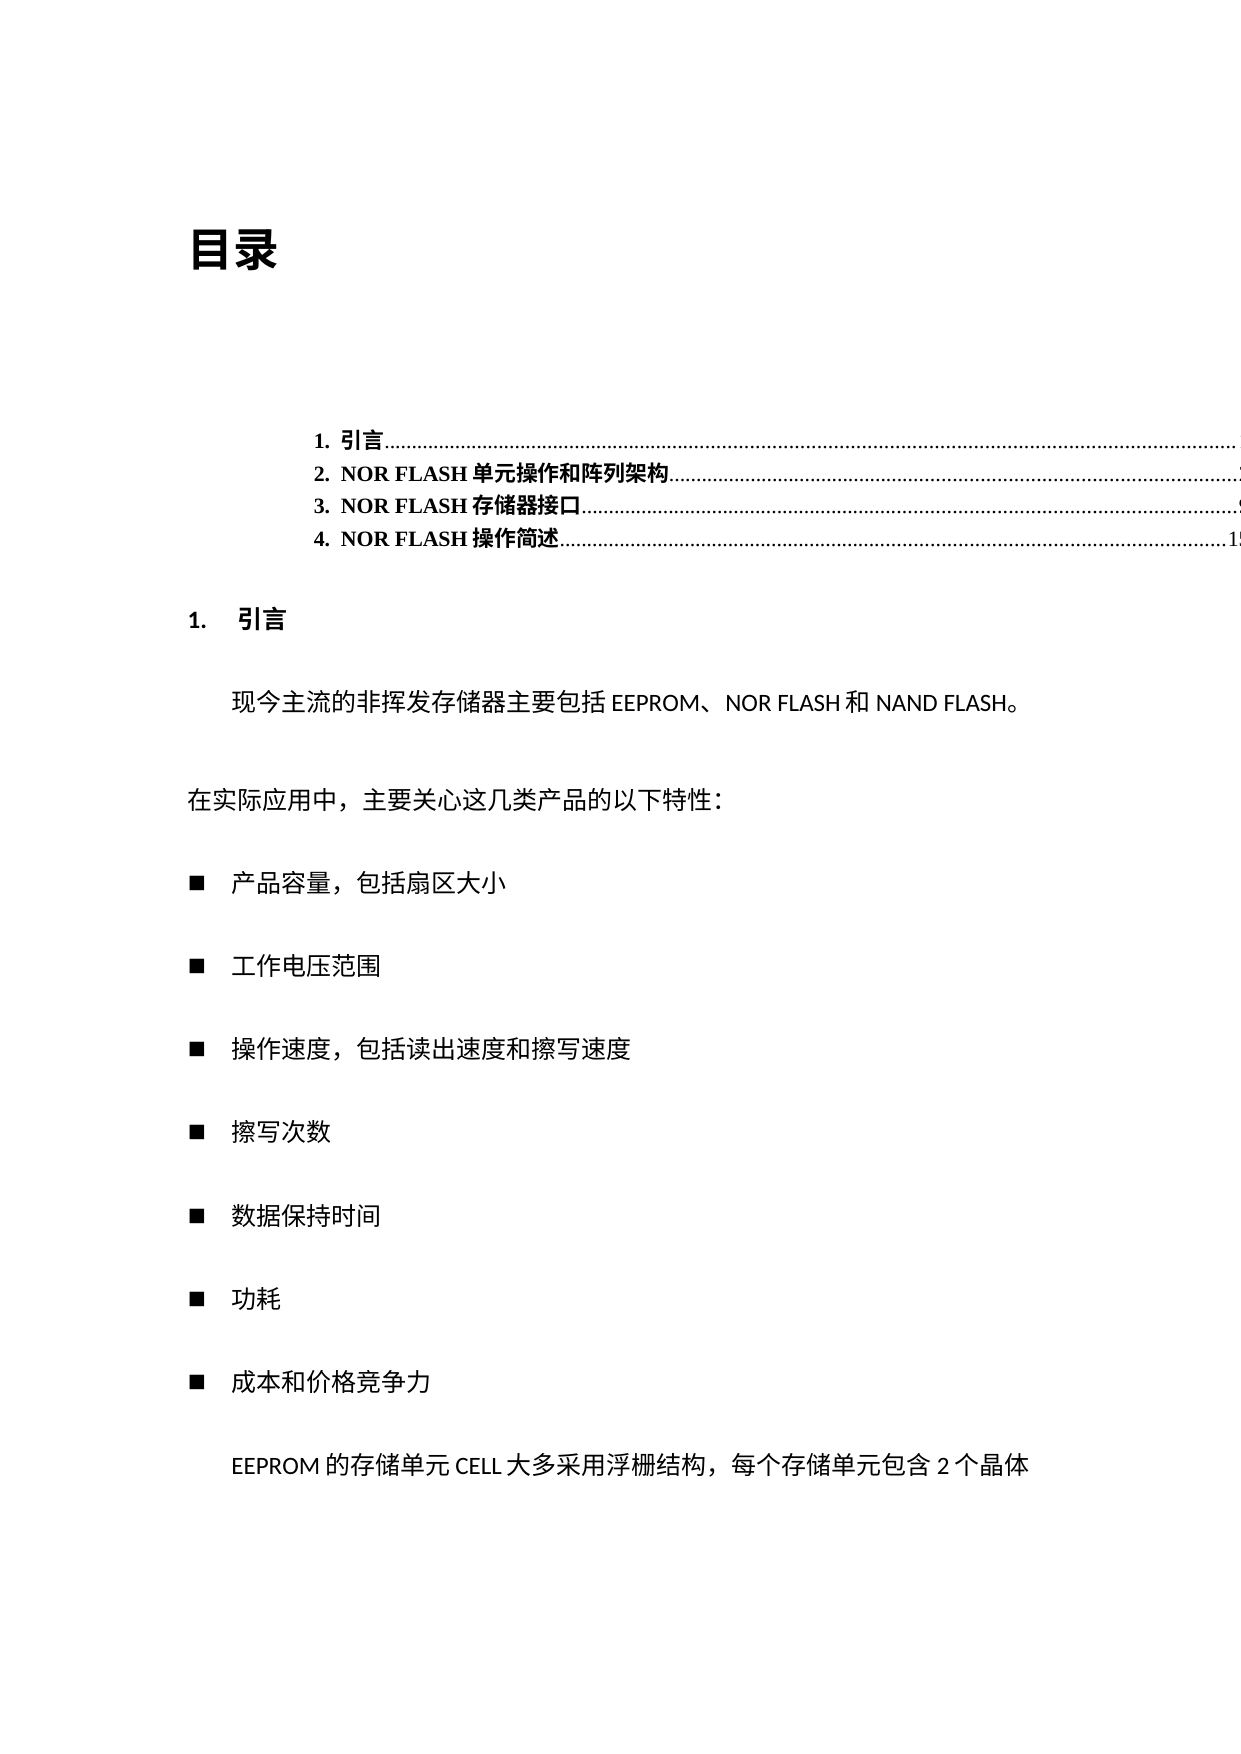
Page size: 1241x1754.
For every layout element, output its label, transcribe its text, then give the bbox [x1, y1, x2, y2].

list 操作速度，包括读出速度和擦写速度 [187, 1015, 1053, 1080]
list 功耗 [187, 1265, 1053, 1330]
list 引言 [187, 585, 1053, 650]
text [187, 1431, 1053, 1496]
list 成本和价格竞争力 [187, 1348, 1053, 1413]
text 现今主流的非挥发存储器主要包括EEPROM、NOR FLASH和NAND FLASH。在实际应用中，主要关心这几类产品的以下特性： [187, 668, 1053, 831]
list 数据保持时间 [187, 1182, 1053, 1247]
list 擦写次数 [187, 1098, 1053, 1163]
list 产品容量，包括扇区大小 [187, 849, 1053, 914]
list 工作电压范围 [187, 932, 1053, 997]
